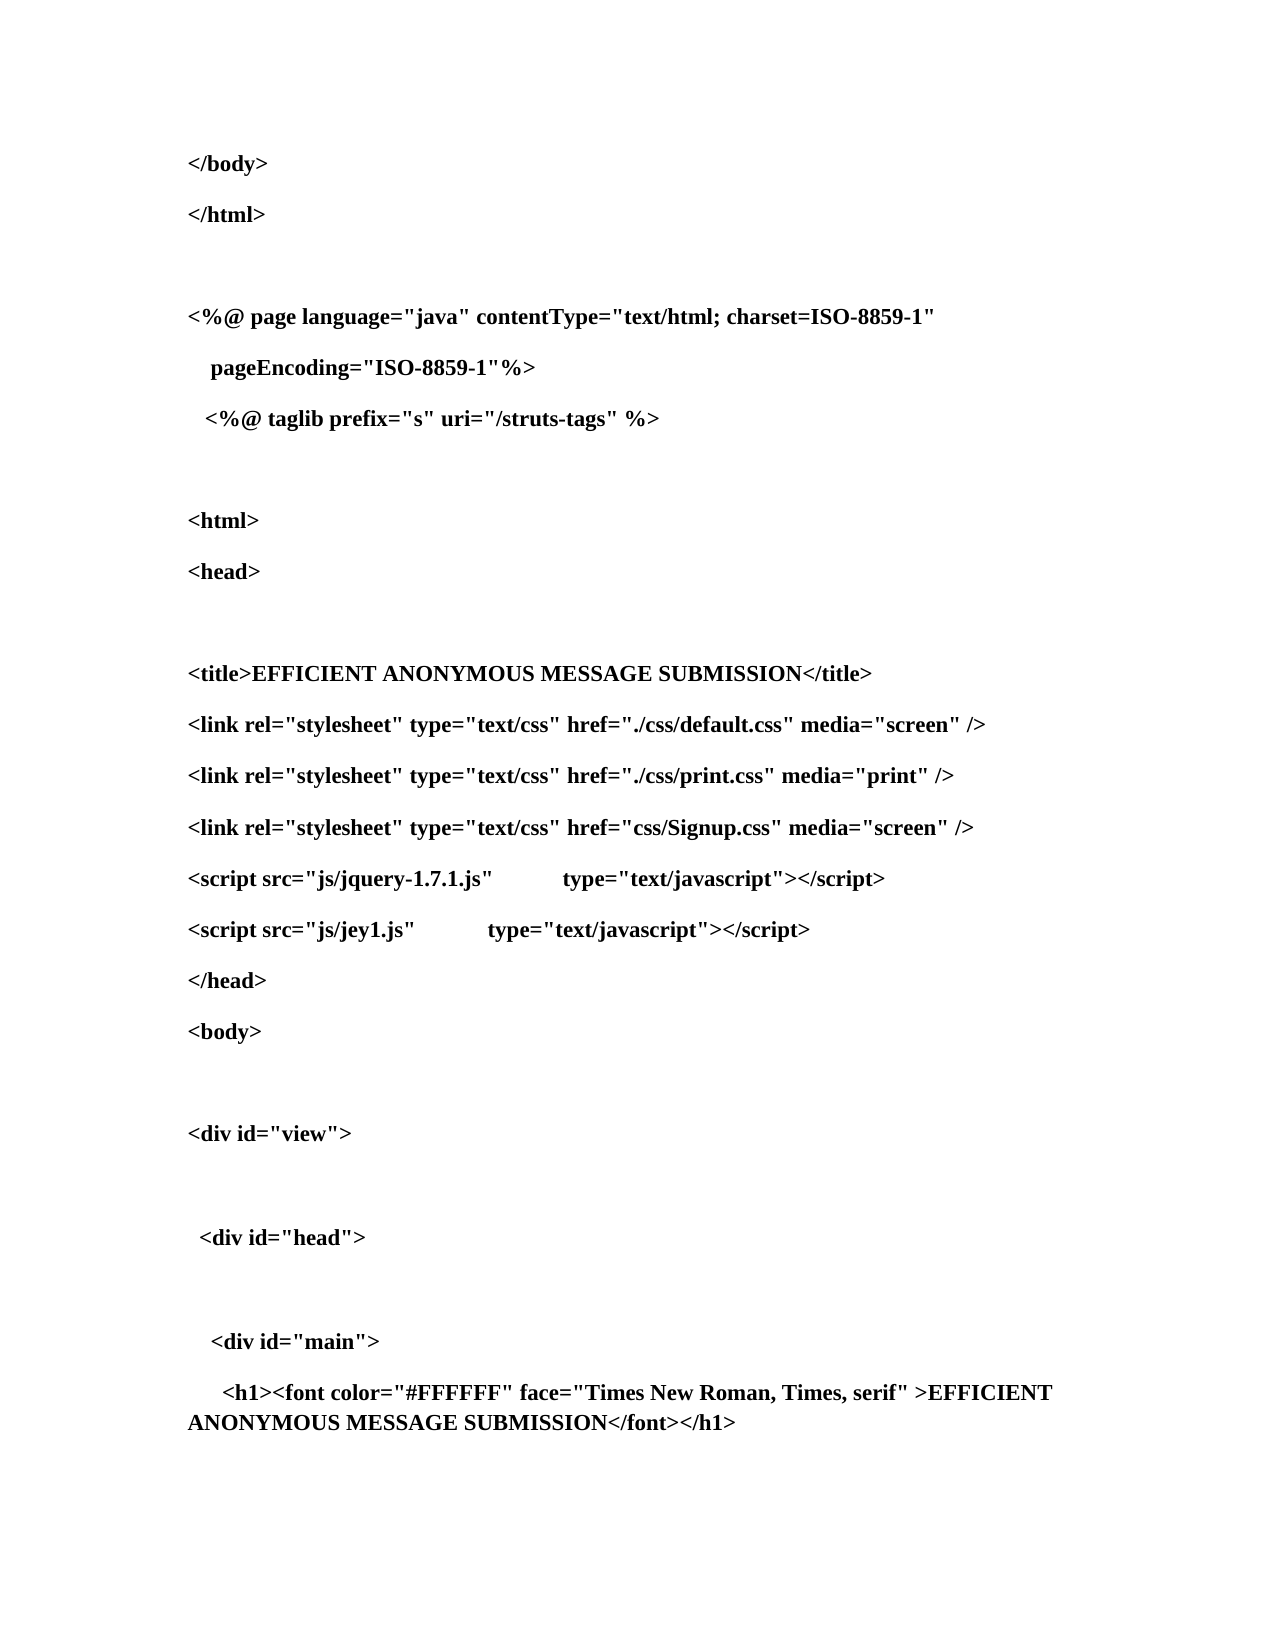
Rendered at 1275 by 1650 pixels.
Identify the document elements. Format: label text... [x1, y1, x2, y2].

text <link rel="stylesheet" type="text/css" href="./css/print.css" media="print" /> [187, 762, 1087, 789]
text <div id="view"> [187, 1120, 1087, 1146]
text <title>EFFICIENT ANONYMOUS MESSAGE SUBMISSION</title> [187, 660, 1087, 687]
text <head> [187, 558, 1087, 585]
text <div id="head"> [187, 1224, 1087, 1250]
text </body> [187, 150, 1087, 176]
text <script src="js/jey1.js" type="text/javascript"></script> [187, 916, 1087, 942]
text <link rel="stylesheet" type="text/css" href="./css/default.css" media="screen" /> [187, 711, 1087, 738]
text pageEncoding="ISO-8859-1"%> [187, 354, 1087, 381]
text </html> [187, 201, 1087, 227]
text <div id="main"> [187, 1328, 1087, 1354]
text <script src="js/jquery-1.7.1.js" type="text/javascript"></script> [187, 864, 1087, 891]
text <%@ taglib prefix="s" uri="/struts-tags" %> [187, 405, 1087, 432]
text <link rel="stylesheet" type="text/css" href="css/Signup.css" media="screen" /> [187, 813, 1087, 840]
text <%@ page language="java" contentType="text/html; charset=ISO-8859-1" [187, 303, 1087, 329]
text <body> [187, 1018, 1087, 1044]
text <html> [187, 507, 1087, 534]
text </head> [187, 967, 1087, 993]
text <h1><font color="#FFFFFF" face="Times New Roman, Times, serif" >EFFICIENT ANONYMOUS MESSAGE SUBMISSION</font></h1> [187, 1379, 1087, 1436]
